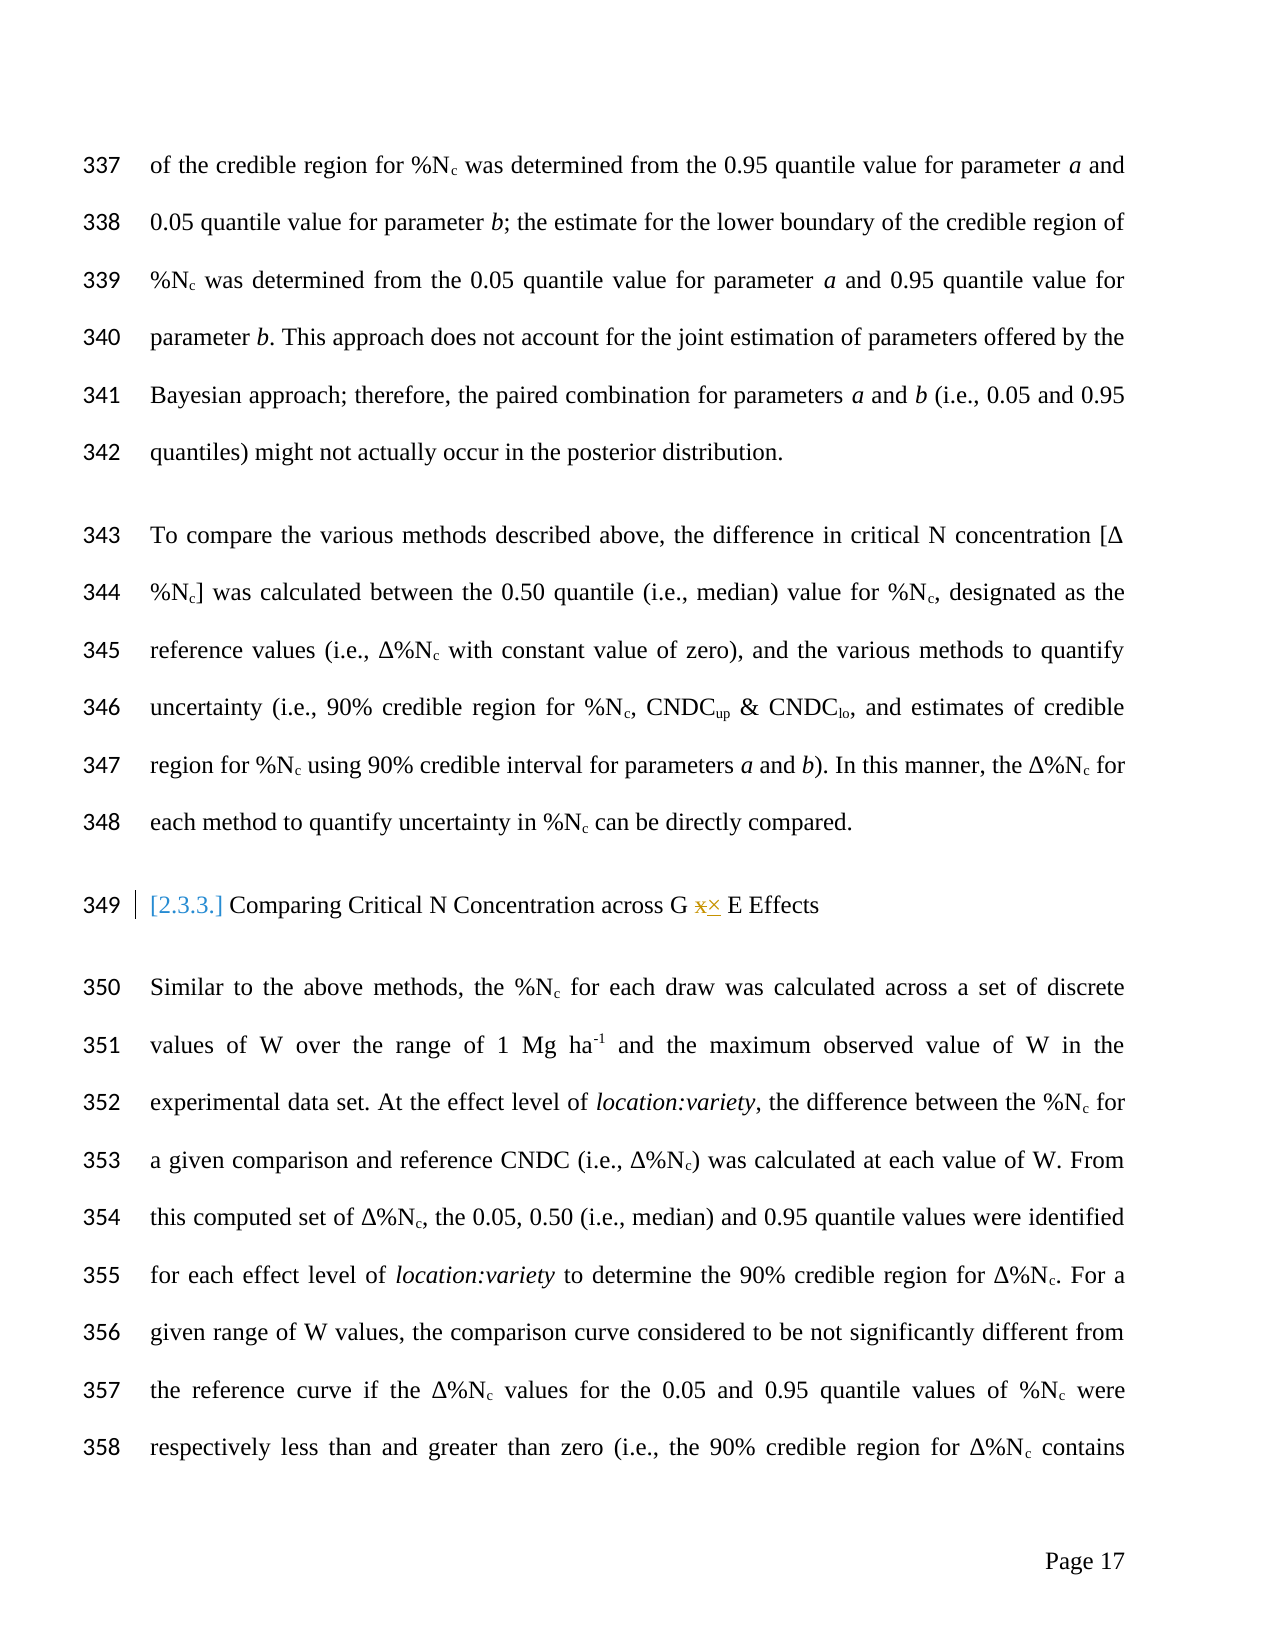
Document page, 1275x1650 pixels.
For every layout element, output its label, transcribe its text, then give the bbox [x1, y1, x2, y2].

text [150, 150, 1125, 466]
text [150, 972, 1125, 1461]
text To compare the various methods described above, the difference in critical N concentration [∆%Nc] was calculated between the 0.50 quantile (i.e., median) value for %Nc, designated as the reference values (i.e., ∆%Nc with constant value of zero), and the various methods to quantify uncertainty (i.e., 90% credible region for %Nc, CNDCup & CNDClo, and estimates of credible region for %Nc using 90% credible interval for parameters a and b). In this manner, the ∆%Nc for each method to quantify uncertainty in %Nc can be directly compared. [150, 520, 1125, 836]
subtitle Comparing Critical N Concentration across G E Effects [150, 890, 1125, 919]
